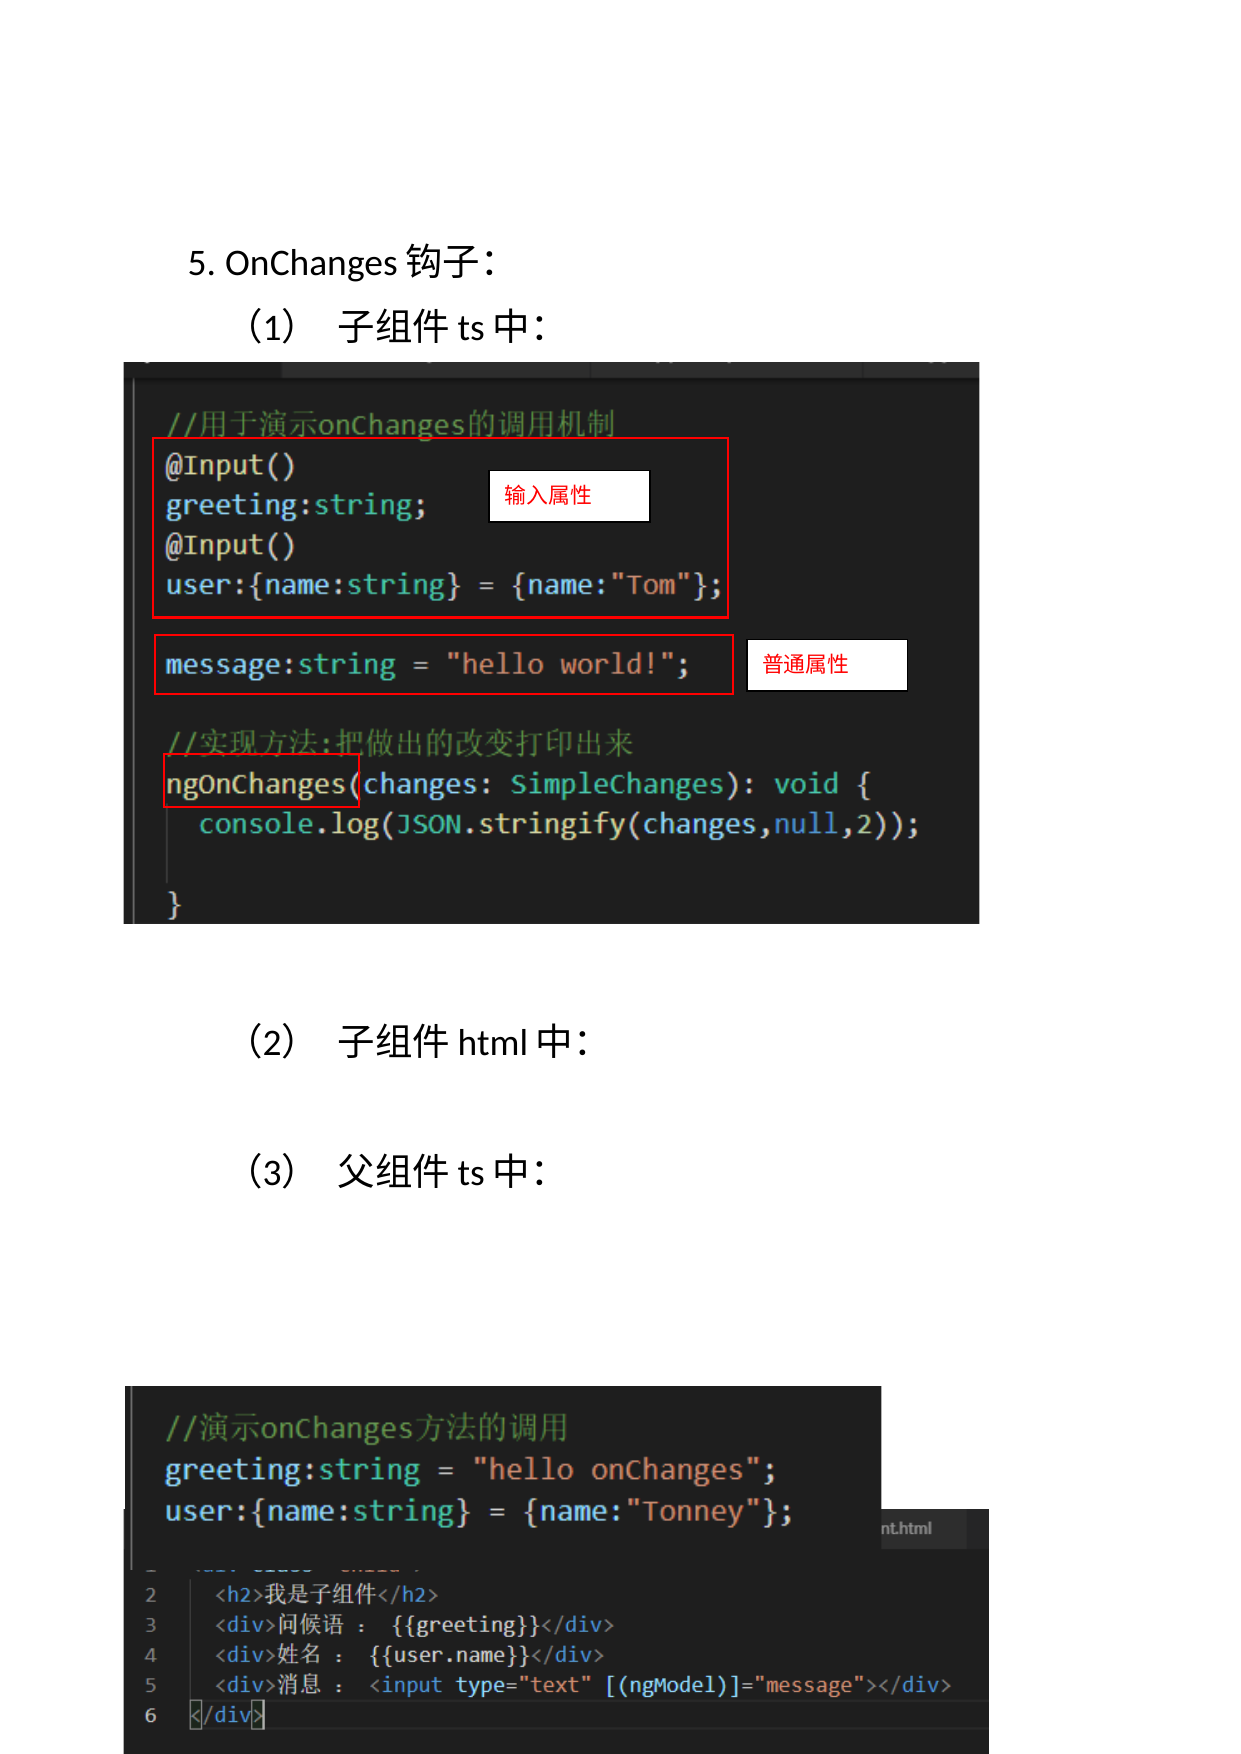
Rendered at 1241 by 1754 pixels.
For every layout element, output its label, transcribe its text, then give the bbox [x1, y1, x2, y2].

list 子组件ts中： [225, 292, 1053, 357]
picture [123, 1386, 989, 1754]
list 父组件ts中： [225, 1137, 1053, 1202]
picture [123, 362, 980, 924]
list 子组件html中： [225, 1007, 1053, 1072]
list OnChanges钩子： [187, 227, 1053, 292]
